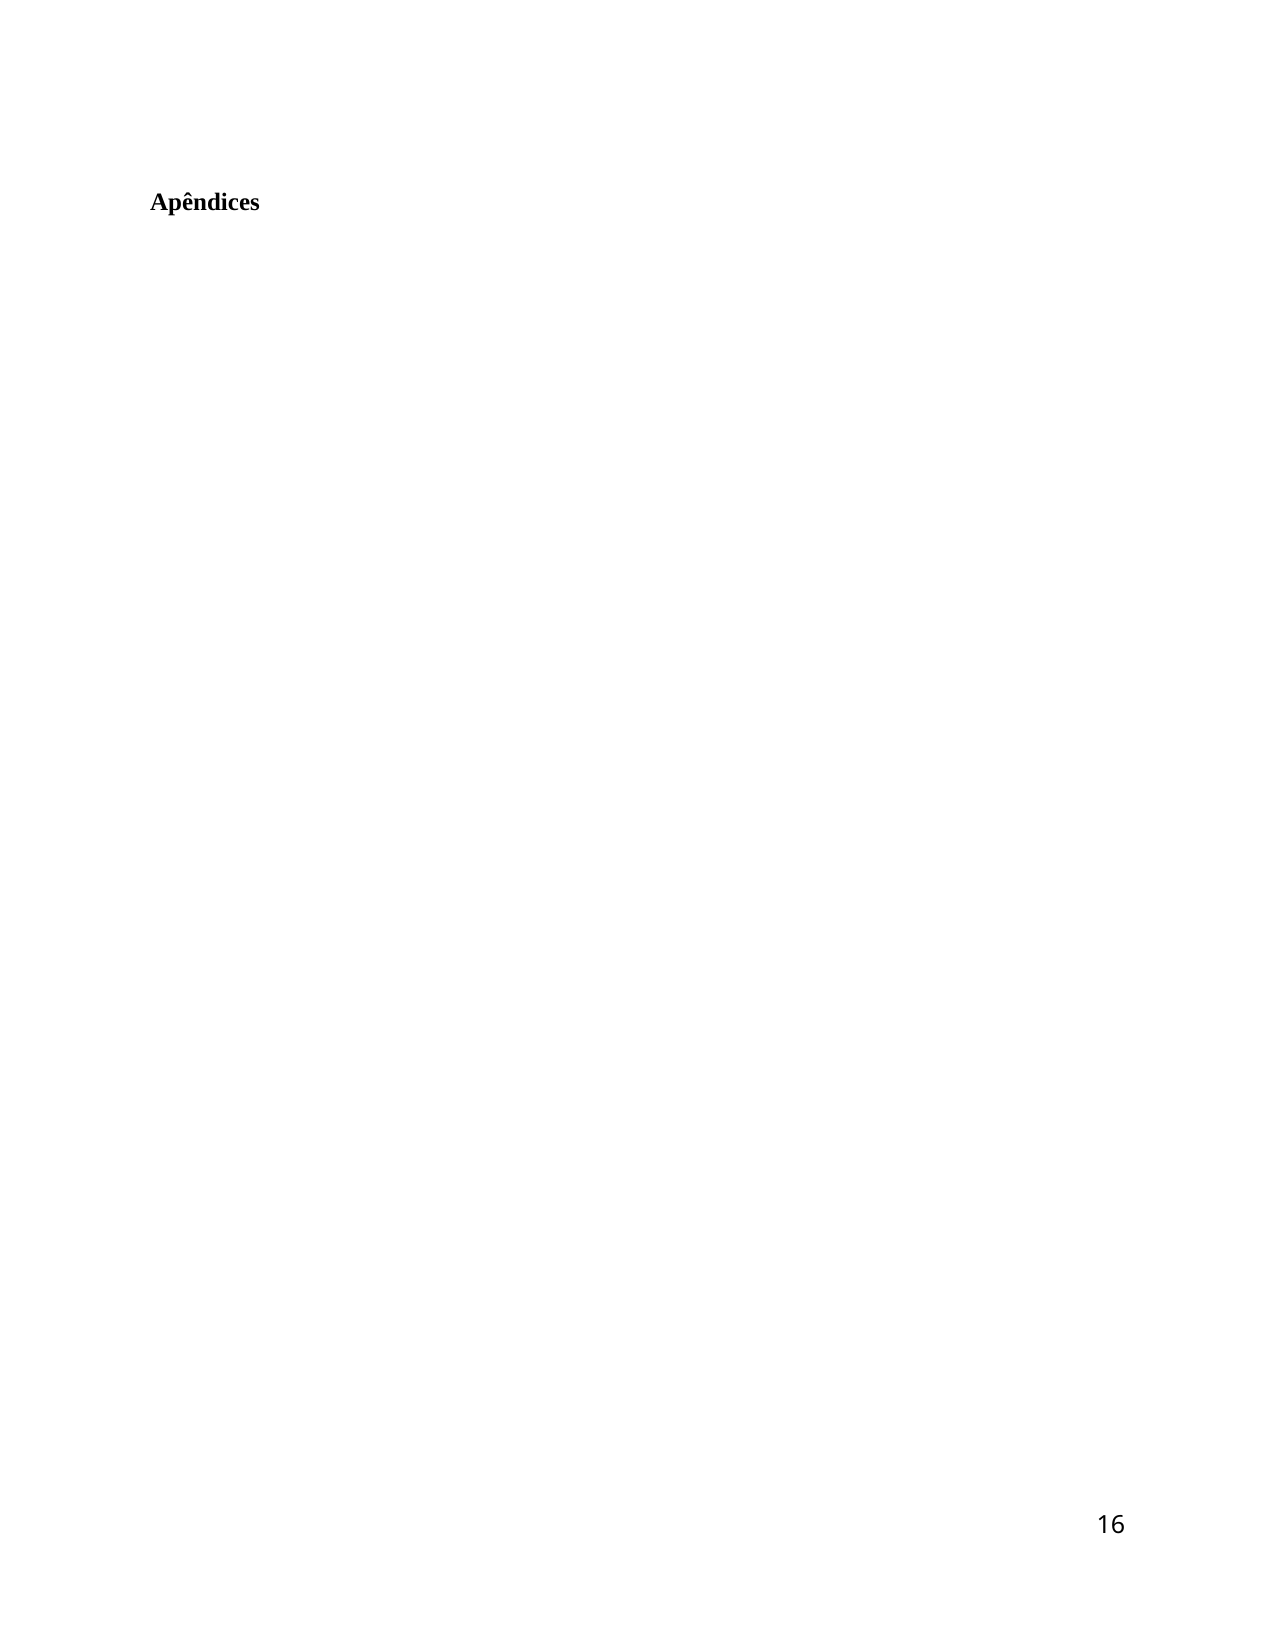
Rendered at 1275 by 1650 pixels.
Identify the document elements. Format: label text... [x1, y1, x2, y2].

subtitle Apêndices [150, 187, 1125, 216]
